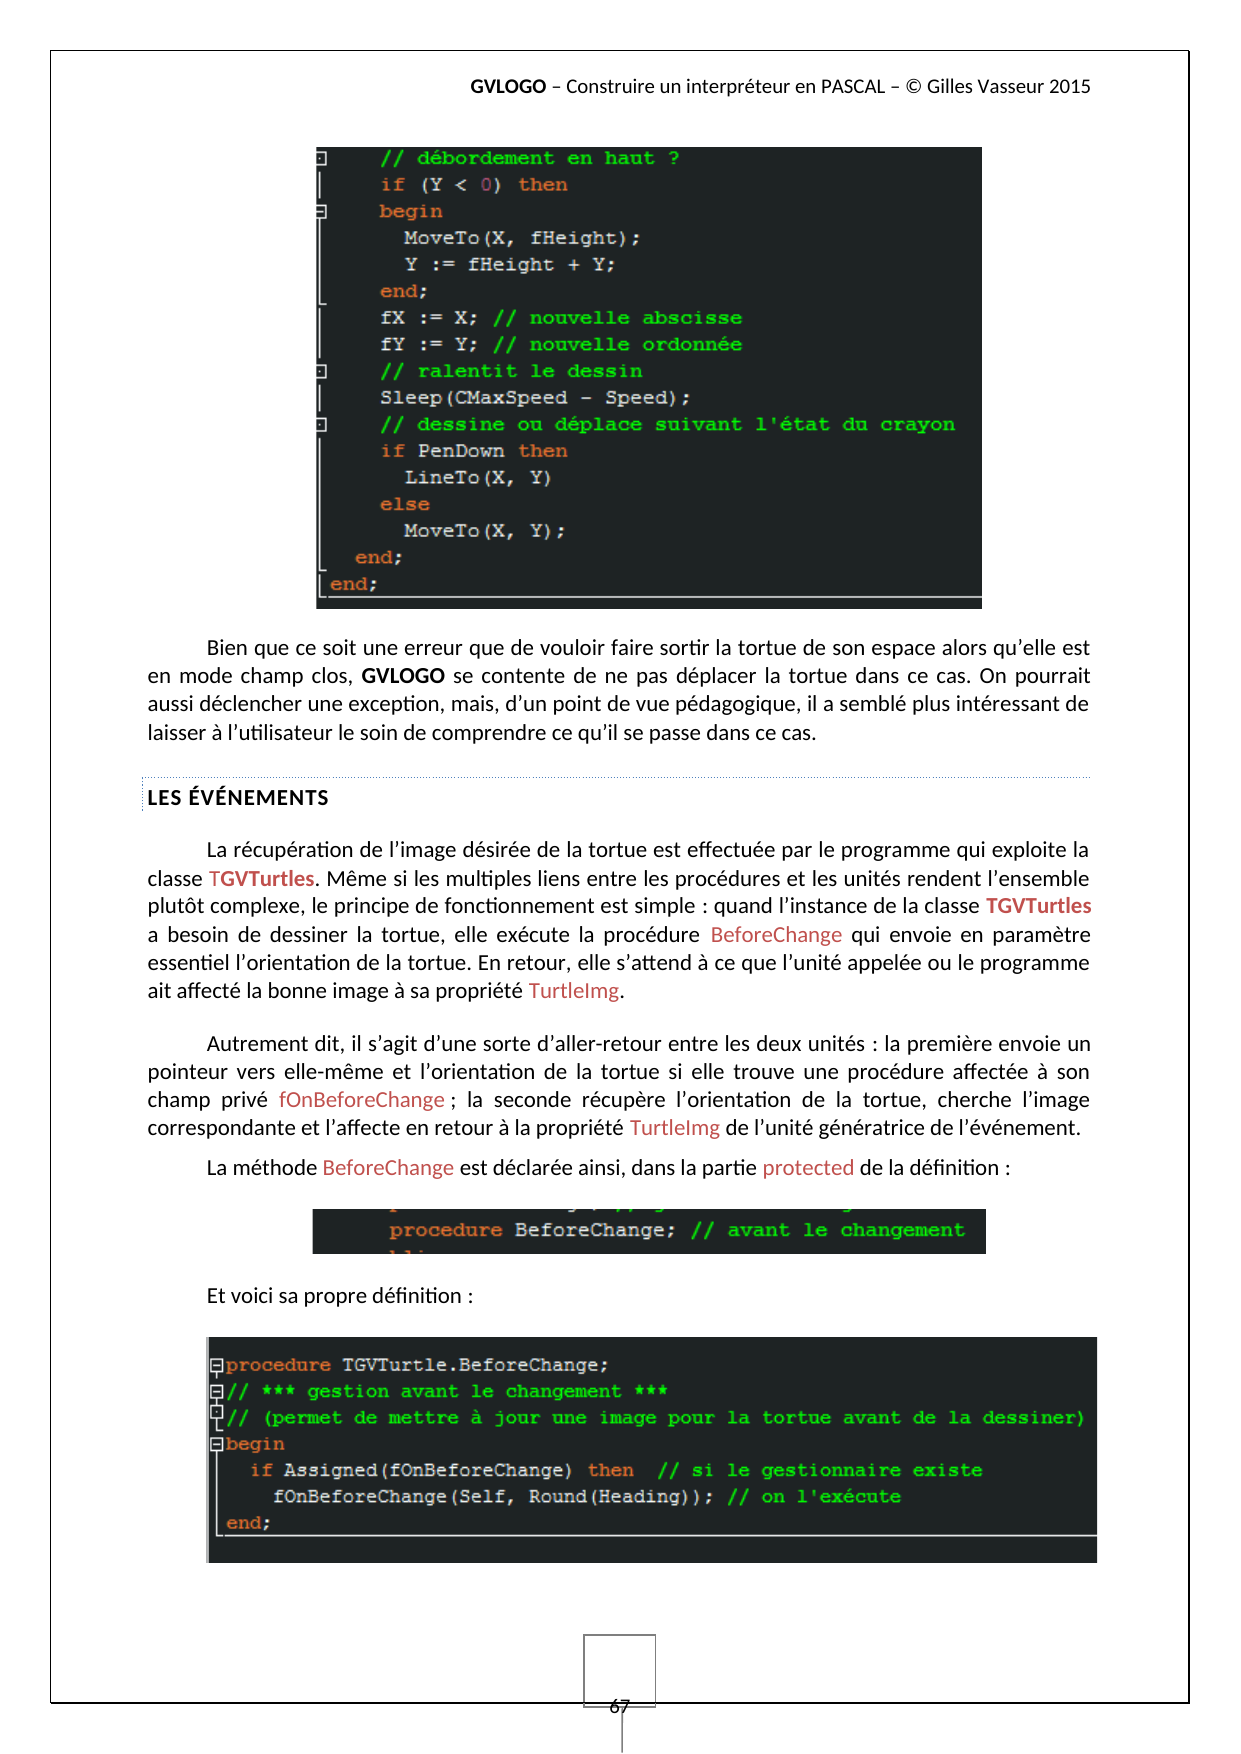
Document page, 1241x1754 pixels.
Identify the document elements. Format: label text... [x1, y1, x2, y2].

text La méthode BeforeChange est déclarée ainsi, dans la partie protected de la définition : [147, 1153, 1092, 1181]
subtitle Les événements [142, 777, 1092, 811]
picture [312, 1209, 986, 1254]
text La récupération de l’image désirée de la tortue est effectuée par le programme qui exploite la classe TGVTurtles. Même si les multiples liens entre les procédures et les unités rendent l’ensemble plutôt complexe, le principe de fonctionnement est simple : quand l’instance de la classe TGVTurtles a besoin de dessiner la tortue, elle exécute la procédure BeforeChange qui envoie en paramètre essentiel l’orientation de la tortue. En retour, elle s’attend à ce que l’unité appelée ou le programme ait affecté la bonne image à sa propriété TurtleImg. [147, 836, 1092, 1004]
picture [206, 1337, 1098, 1563]
picture [316, 147, 982, 609]
text Et voici sa propre définition : [147, 1281, 1092, 1309]
text Bien que ce soit une erreur que de vouloir faire sortir la tortue de son espace alors qu’elle est en mode champ clos, GVLOGO se contente de ne pas déplacer la tortue dans ce cas. On pourrait aussi déclencher une exception, mais, d’un point de vue pédagogique, il a semblé plus intéressant de laisser à l’utilisateur le soin de comprendre ce qu’il se passe dans ce cas. [147, 633, 1092, 746]
text Autrement dit, il s’agit d’une sorte d’aller-retour entre les deux unités : la première envoie un pointeur vers elle-même et l’orientation de la tortue si elle trouve une procédure affectée à son champ privé fOnBeforeChange ; la seconde récupère l’orientation de la tortue, cherche l’image correspondante et l’affecte en retour à la propriété TurtleImg de l’unité génératrice de l’événement. [147, 1029, 1092, 1141]
